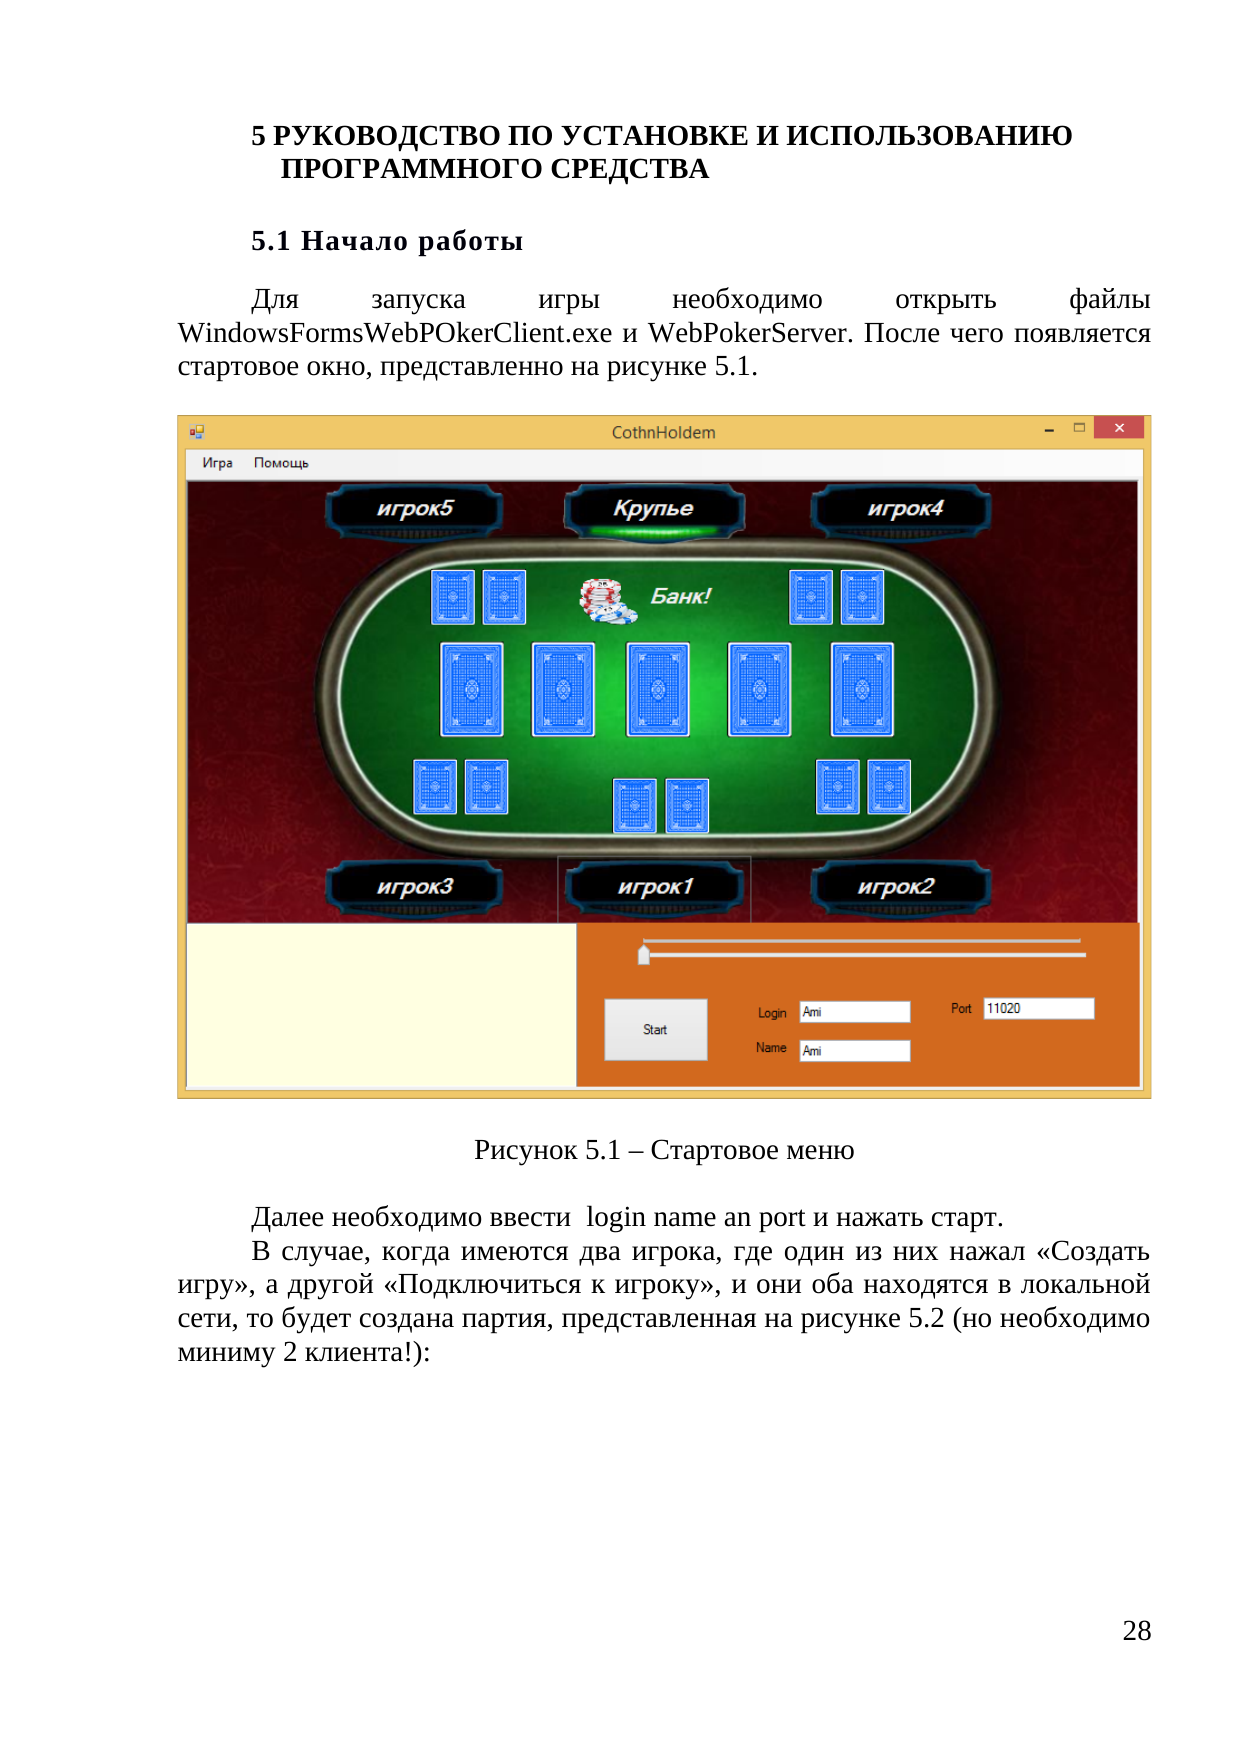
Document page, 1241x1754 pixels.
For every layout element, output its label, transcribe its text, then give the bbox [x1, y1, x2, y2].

picture [177, 415, 1152, 1099]
text Для запуска игры необходимо открыть файлы WindowsFormsWebPOkerClient.exe и WebPokerServer. После чего появляется стартовое окно, представленно на рисунке 5.1. [177, 281, 1152, 382]
text Рисунок 5.1 – Стартовое меню [177, 1132, 1152, 1166]
text 5.1 Начало работы [177, 223, 1152, 256]
text Далее необходимо ввести login name an port и нажать старт. [177, 1199, 1152, 1233]
text В случае, когда имеются два игрока, где один из них нажал «Создать игру», а другой «Подключиться к игроку», и они оба находятся в локальной сети, то будет создана партия, представленная на рисунке 5.2 (но необходимо миниму 2 клиента!): [177, 1233, 1152, 1367]
subtitle Руководство по установке и использованию программного средства [251, 118, 1152, 185]
